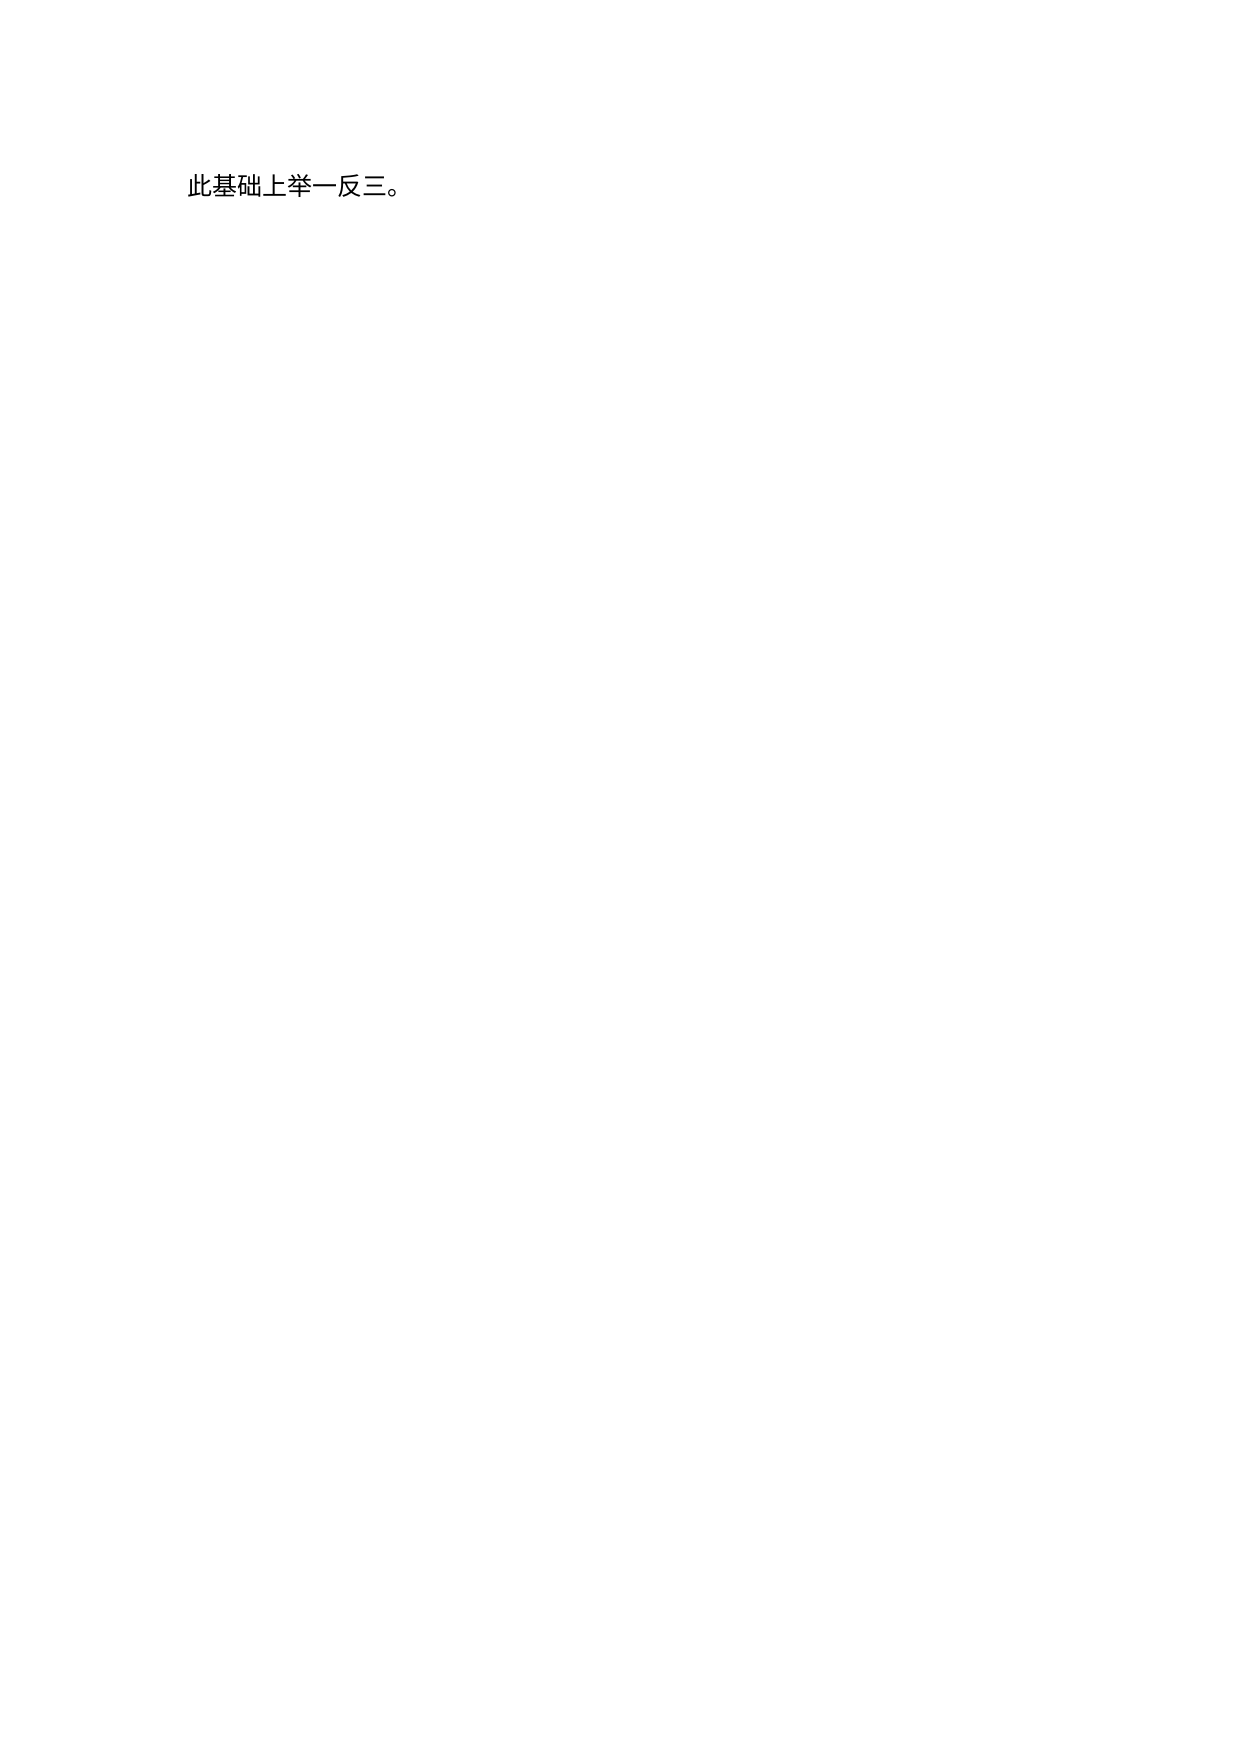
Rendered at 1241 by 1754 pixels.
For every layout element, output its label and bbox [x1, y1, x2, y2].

text [187, 150, 1053, 219]
